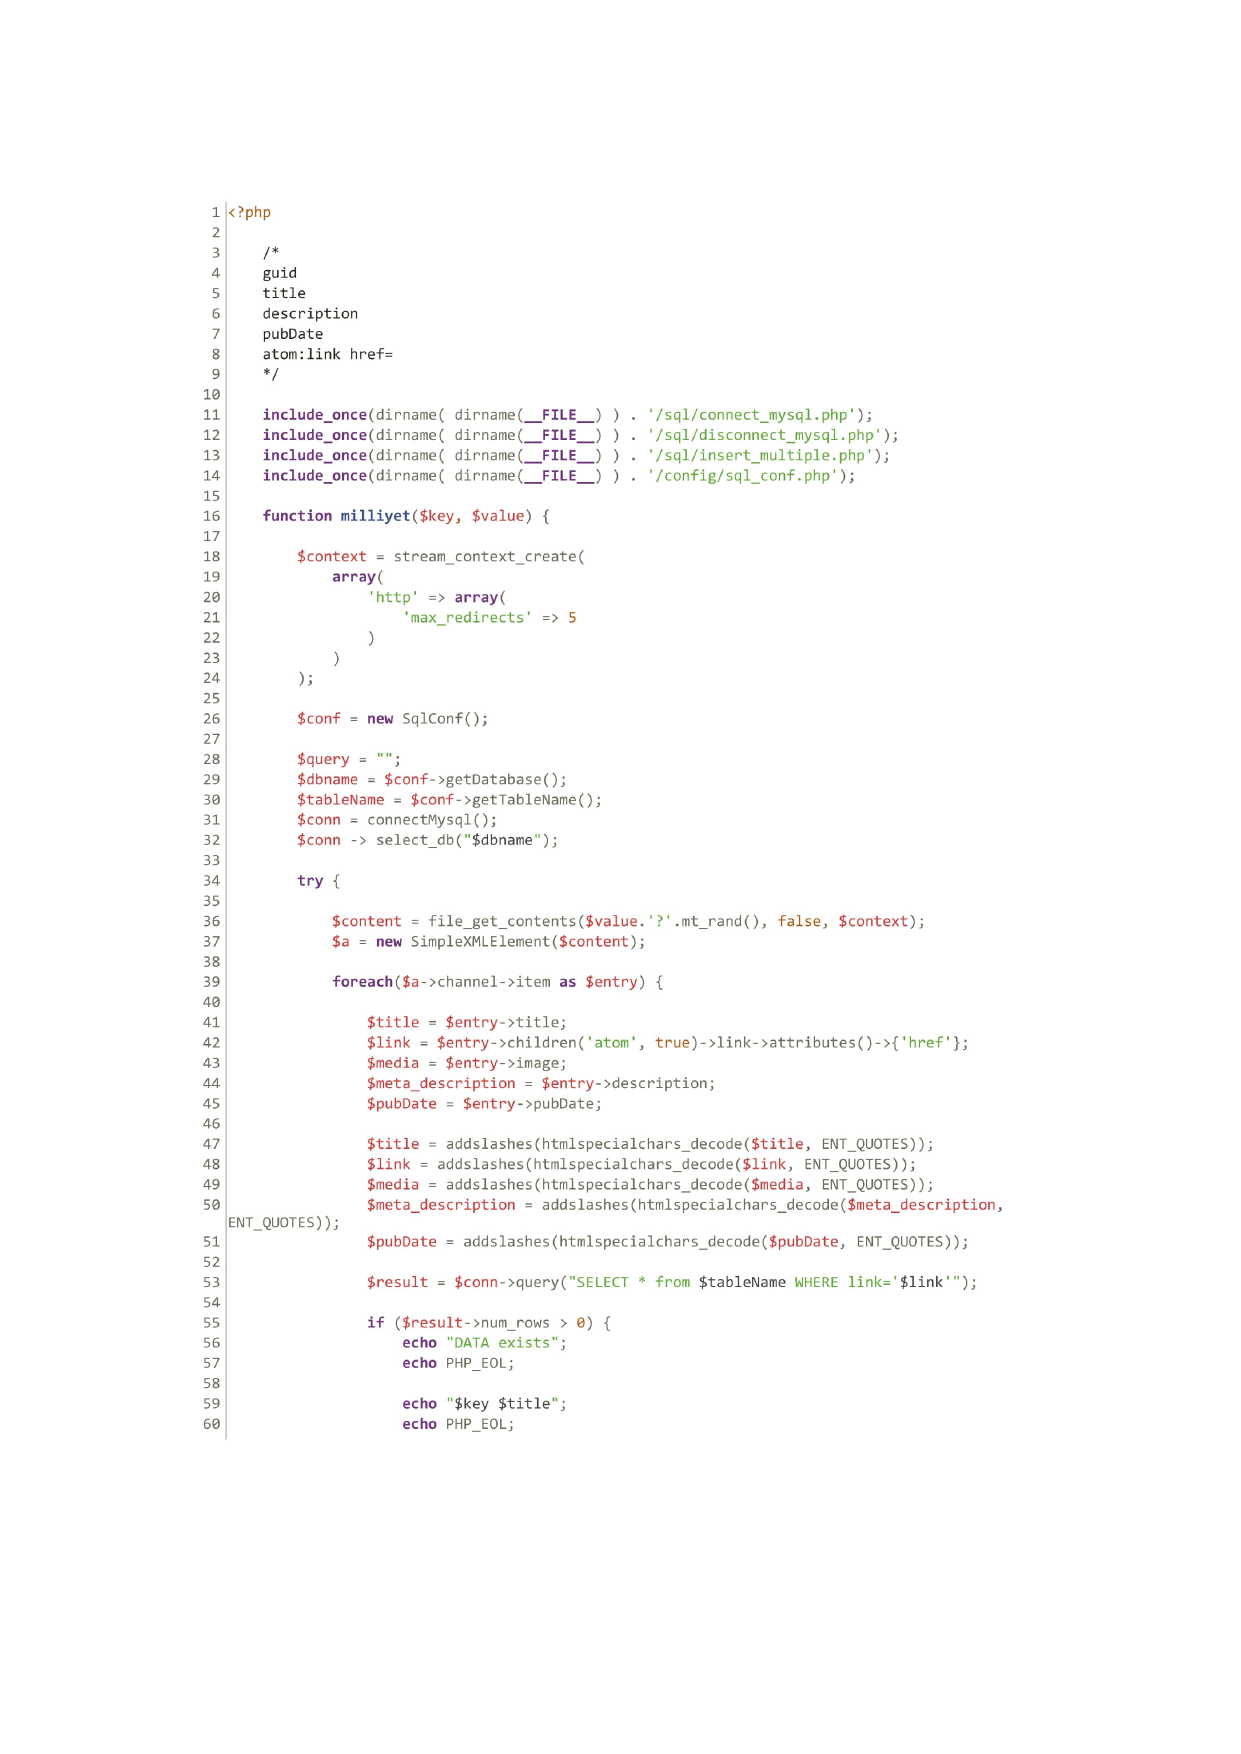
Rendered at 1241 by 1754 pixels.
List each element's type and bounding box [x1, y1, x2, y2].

picture [147, 147, 1092, 1484]
